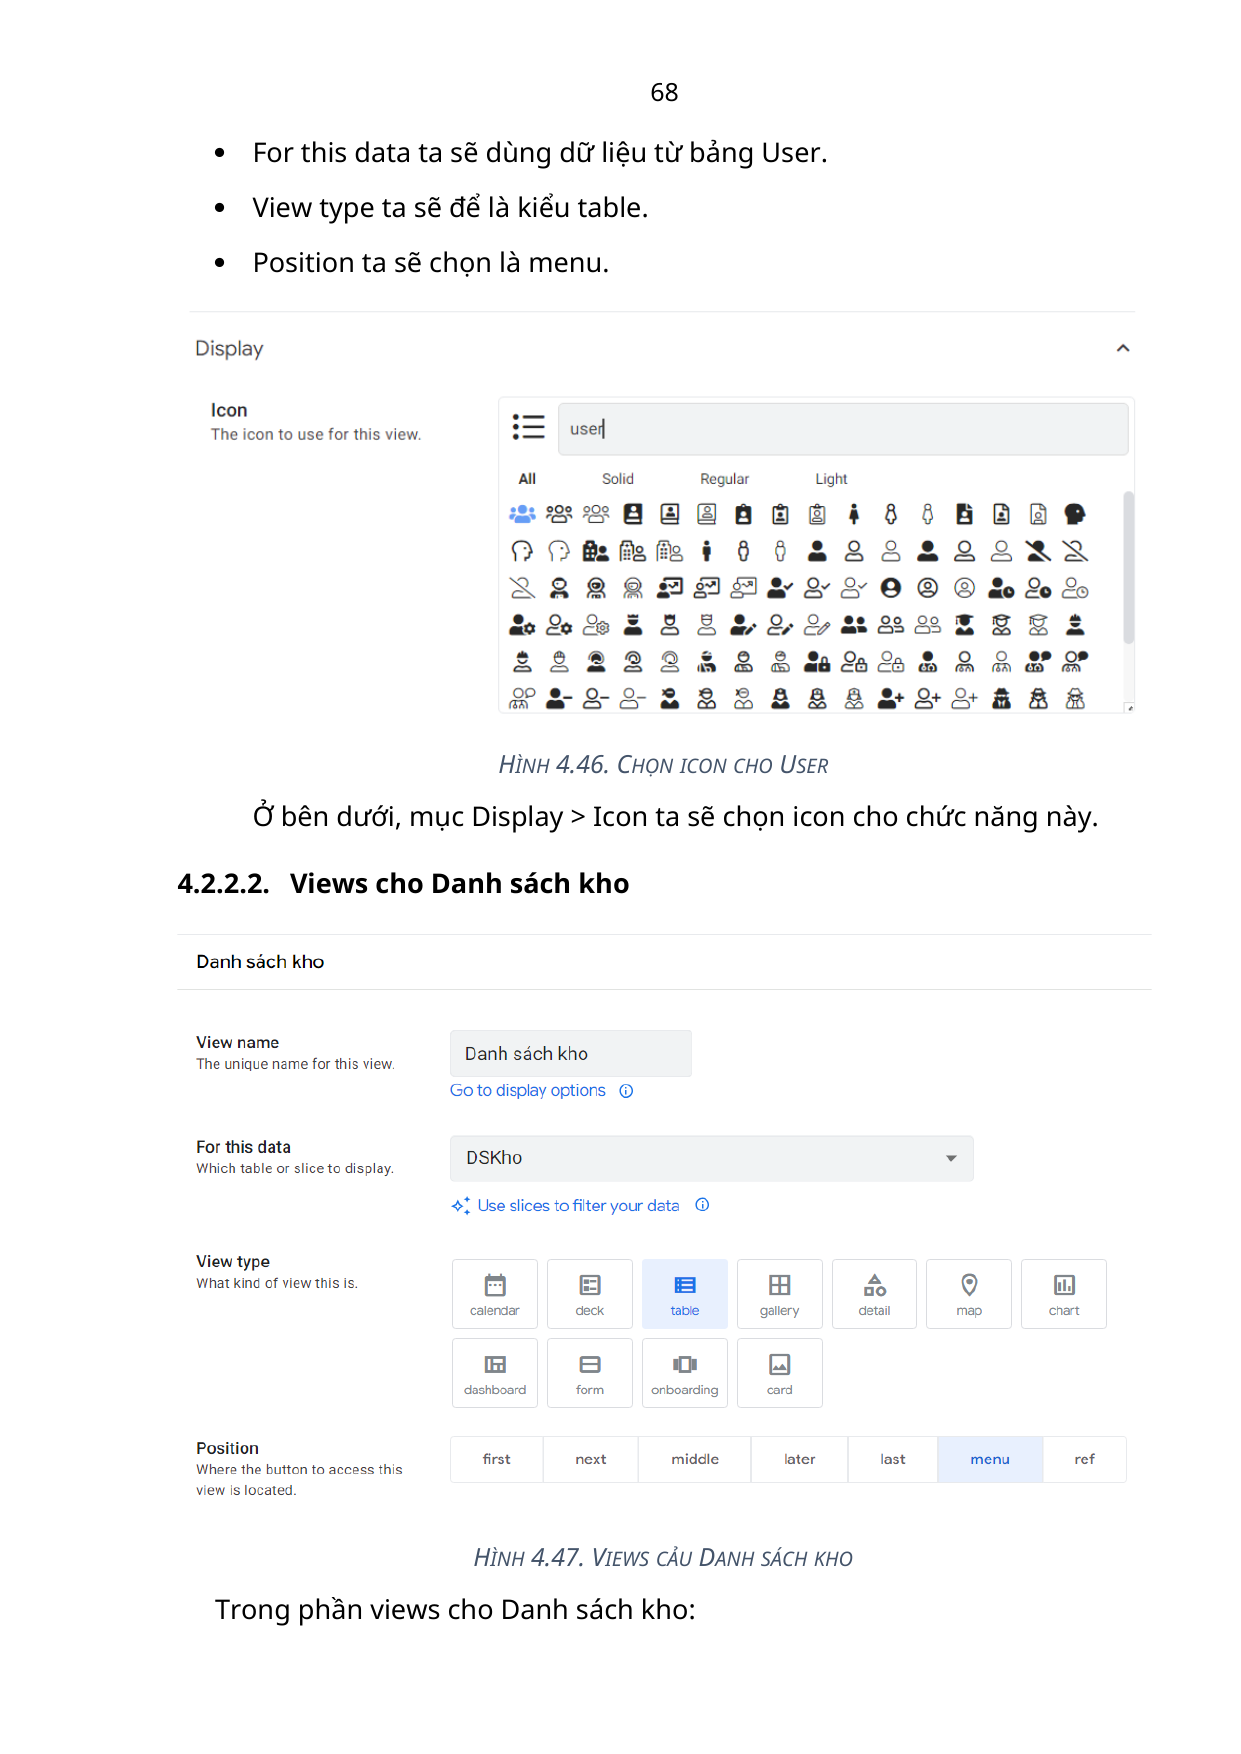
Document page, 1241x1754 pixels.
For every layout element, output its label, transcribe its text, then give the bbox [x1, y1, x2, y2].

text Hình 4.46. Chọn icon cho User [177, 746, 1152, 780]
text Trong phần views cho Danh sách kho: [177, 1590, 1152, 1627]
list For this data ta sẽ dùng dữ liệu từ bảng User. [215, 133, 1152, 170]
subtitle Views cho Danh sách kho [177, 865, 1152, 902]
text Ở bên dưới, mục Display > Icon ta sẽ chọn icon cho chức năng này. [177, 797, 1152, 834]
picture [177, 932, 1152, 1515]
list View type ta sẽ để là kiểu table. [215, 188, 1152, 225]
list Position ta sẽ chọn là menu. [215, 244, 1152, 281]
picture [177, 307, 1152, 721]
text Hình 4.47. Views cảu Danh sách kho [177, 1540, 1152, 1574]
